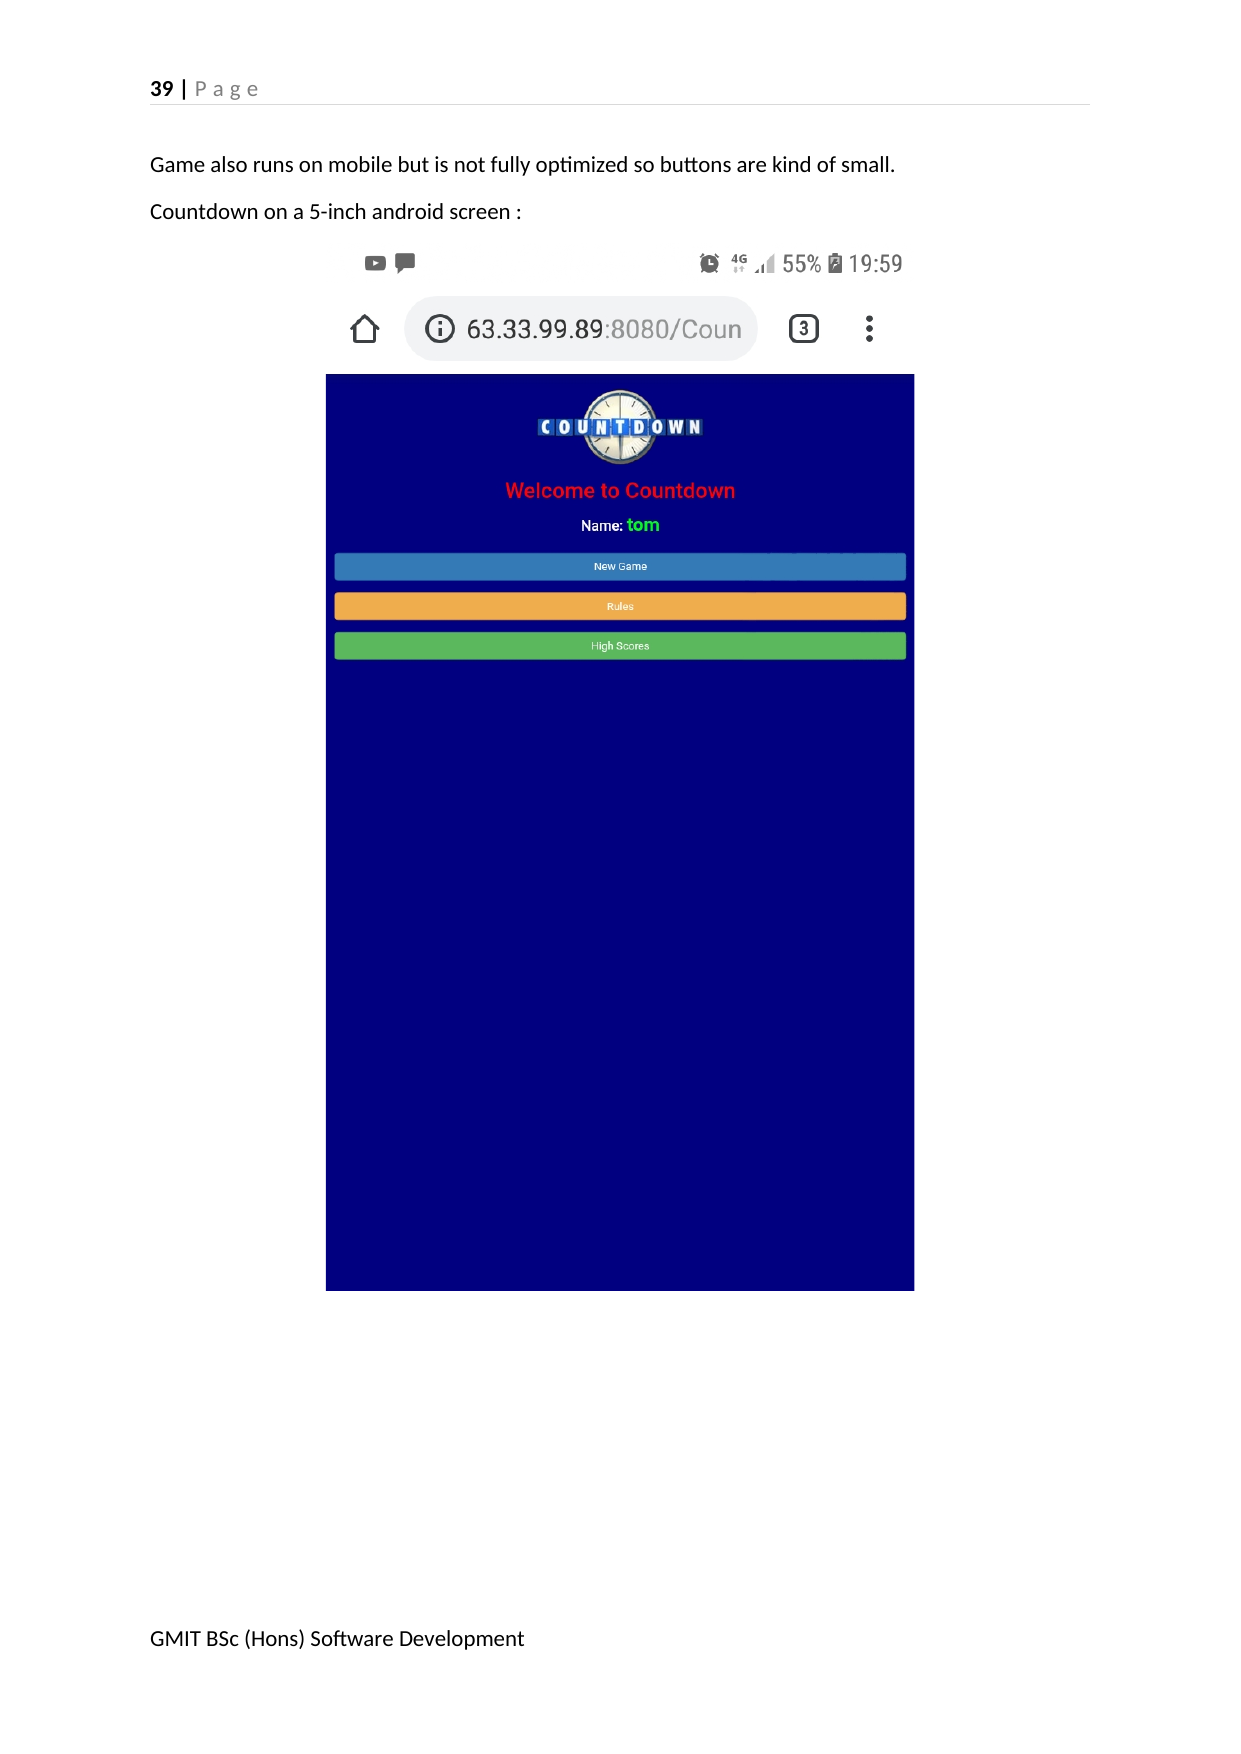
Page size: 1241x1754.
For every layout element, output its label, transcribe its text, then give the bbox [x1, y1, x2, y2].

text Game also runs on mobile but is not fully optimized so buttons are kind of small. [150, 150, 1090, 178]
picture [325, 243, 915, 1291]
text Countdown on a 5-inch android screen : [150, 197, 1090, 225]
